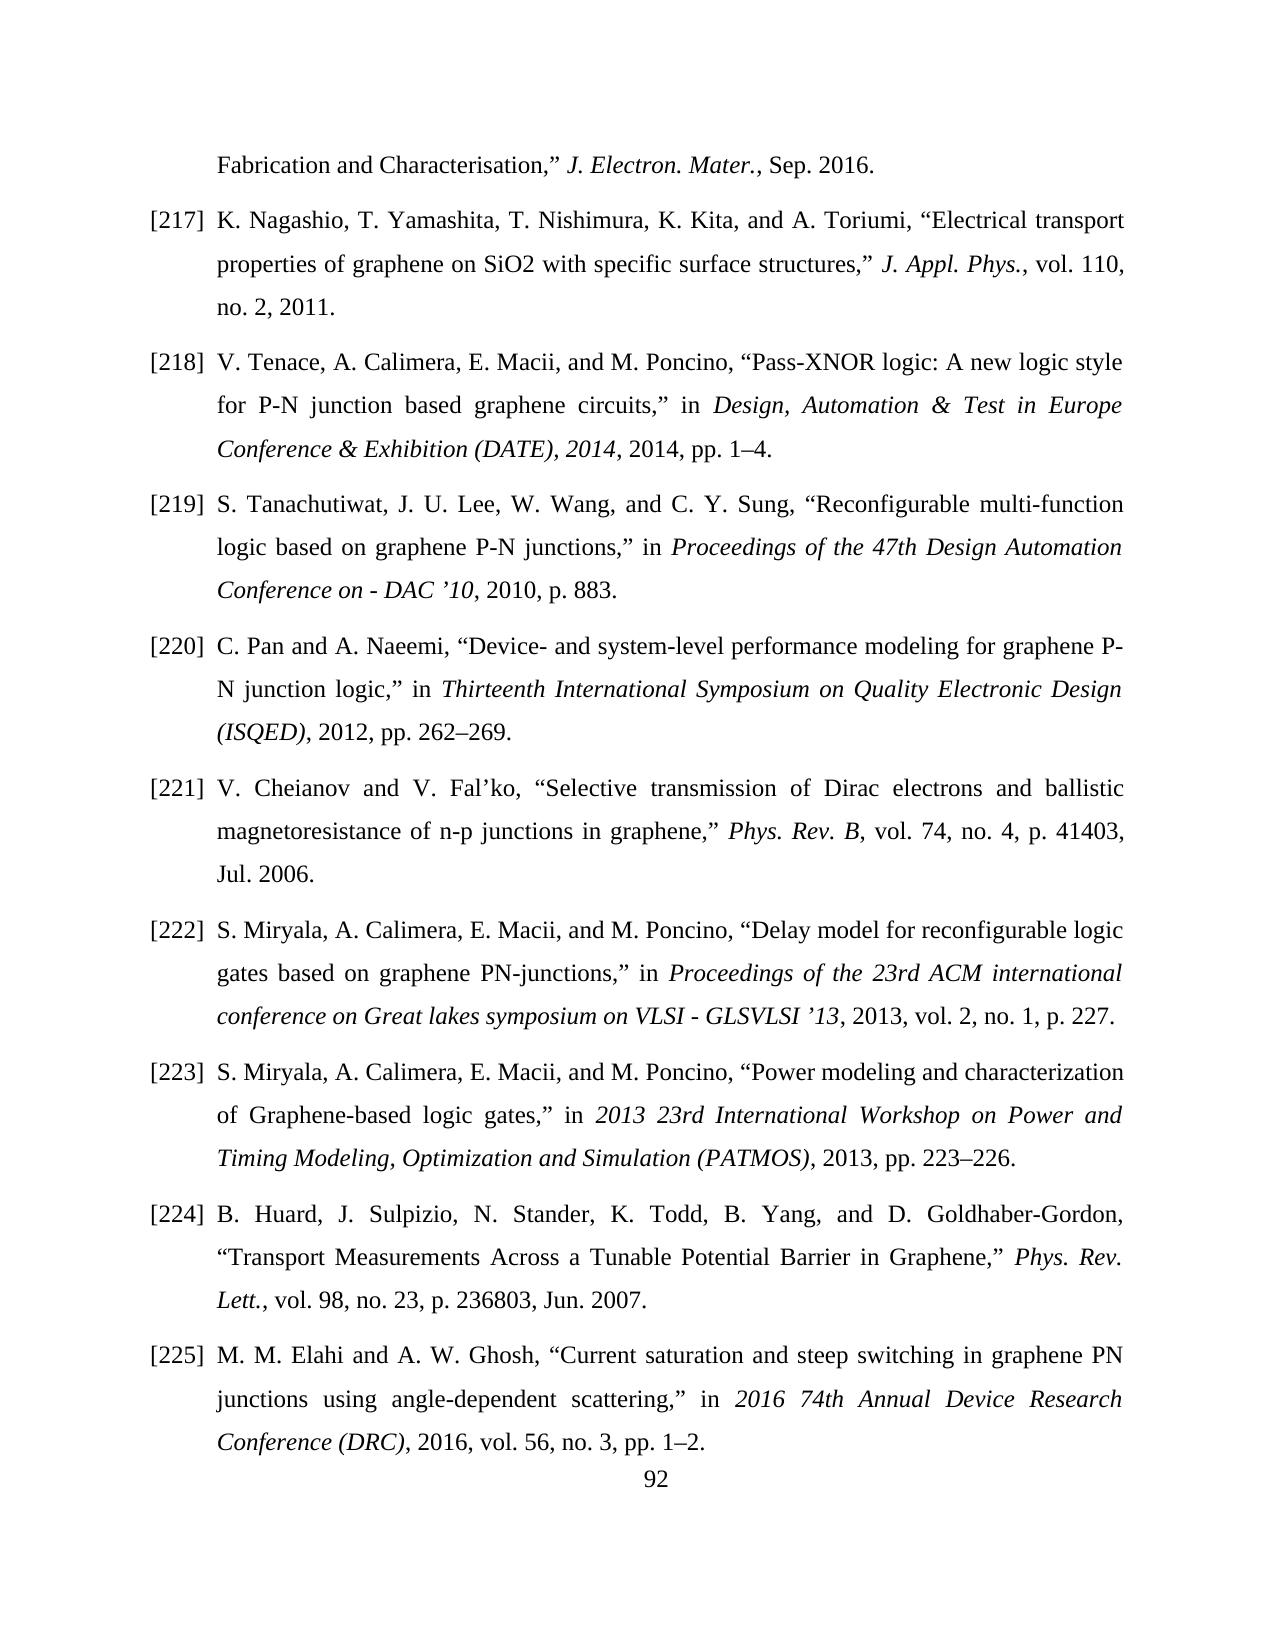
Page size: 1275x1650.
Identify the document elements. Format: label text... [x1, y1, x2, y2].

text [223] S. Miryala, A. Calimera, E. Macii, and M. Poncino, “Power modeling and characterization of Graphene-based logic gates,” in 2013 23rd International Workshop on Power and Timing Modeling, Optimization and Simulation (PATMOS), 2013, pp. 223–226. [150, 1057, 1125, 1172]
text [219] S. Tanachutiwat, J. U. Lee, W. Wang, and C. Y. Sung, “Reconfigurable multi-function logic based on graphene P-N junctions,” in Proceedings of the 47th Design Automation Conference on - DAC ’10, 2010, p. 883. [150, 489, 1125, 604]
text [217] K. Nagashio, T. Yamashita, T. Nishimura, K. Kita, and A. Toriumi, “Electrical transport properties of graphene on SiO2 with specific surface structures,” J. Appl. Phys., vol. 110, no. 2, 2011. [150, 206, 1125, 321]
text [218] V. Tenace, A. Calimera, E. Macii, and M. Poncino, “Pass-XNOR logic: A new logic style for P-N junction based graphene circuits,” in Design, Automation & Test in Europe Conference & Exhibition (DATE), 2014, 2014, pp. 1–4. [150, 347, 1125, 462]
text [224] B. Huard, J. Sulpizio, N. Stander, K. Todd, B. Yang, and D. Goldhaber-Gordon, “Transport Measurements Across a Tunable Potential Barrier in Graphene,” Phys. Rev. Lett., vol. 98, no. 23, p. 236803, Jun. 2007. [150, 1199, 1125, 1314]
text [222] S. Miryala, A. Calimera, E. Macii, and M. Poncino, “Delay model for reconfigurable logic gates based on graphene PN-junctions,” in Proceedings of the 23rd ACM international conference on Great lakes symposium on VLSI - GLSVLSI ’13, 2013, vol. 2, no. 1, p. 227. [150, 915, 1125, 1030]
text [221] V. Cheianov and V. Fal’ko, “Selective transmission of Dirac electrons and ballistic magnetoresistance of n-p junctions in graphene,” Phys. Rev. B, vol. 74, no. 4, p. 41403, Jul. 2006. [150, 773, 1125, 888]
text [220] C. Pan and A. Naeemi, “Device- and system-level performance modeling for graphene P-N junction logic,” in Thirteenth International Symposium on Quality Electronic Design (ISQED), 2012, pp. 262–269. [150, 631, 1125, 746]
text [150, 150, 1125, 179]
text [225] M. M. Elahi and A. W. Ghosh, “Current saturation and steep switching in graphene PN junctions using angle-dependent scattering,” in 2016 74th Annual Device Research Conference (DRC), 2016, vol. 56, no. 3, pp. 1–2. [150, 1341, 1125, 1456]
